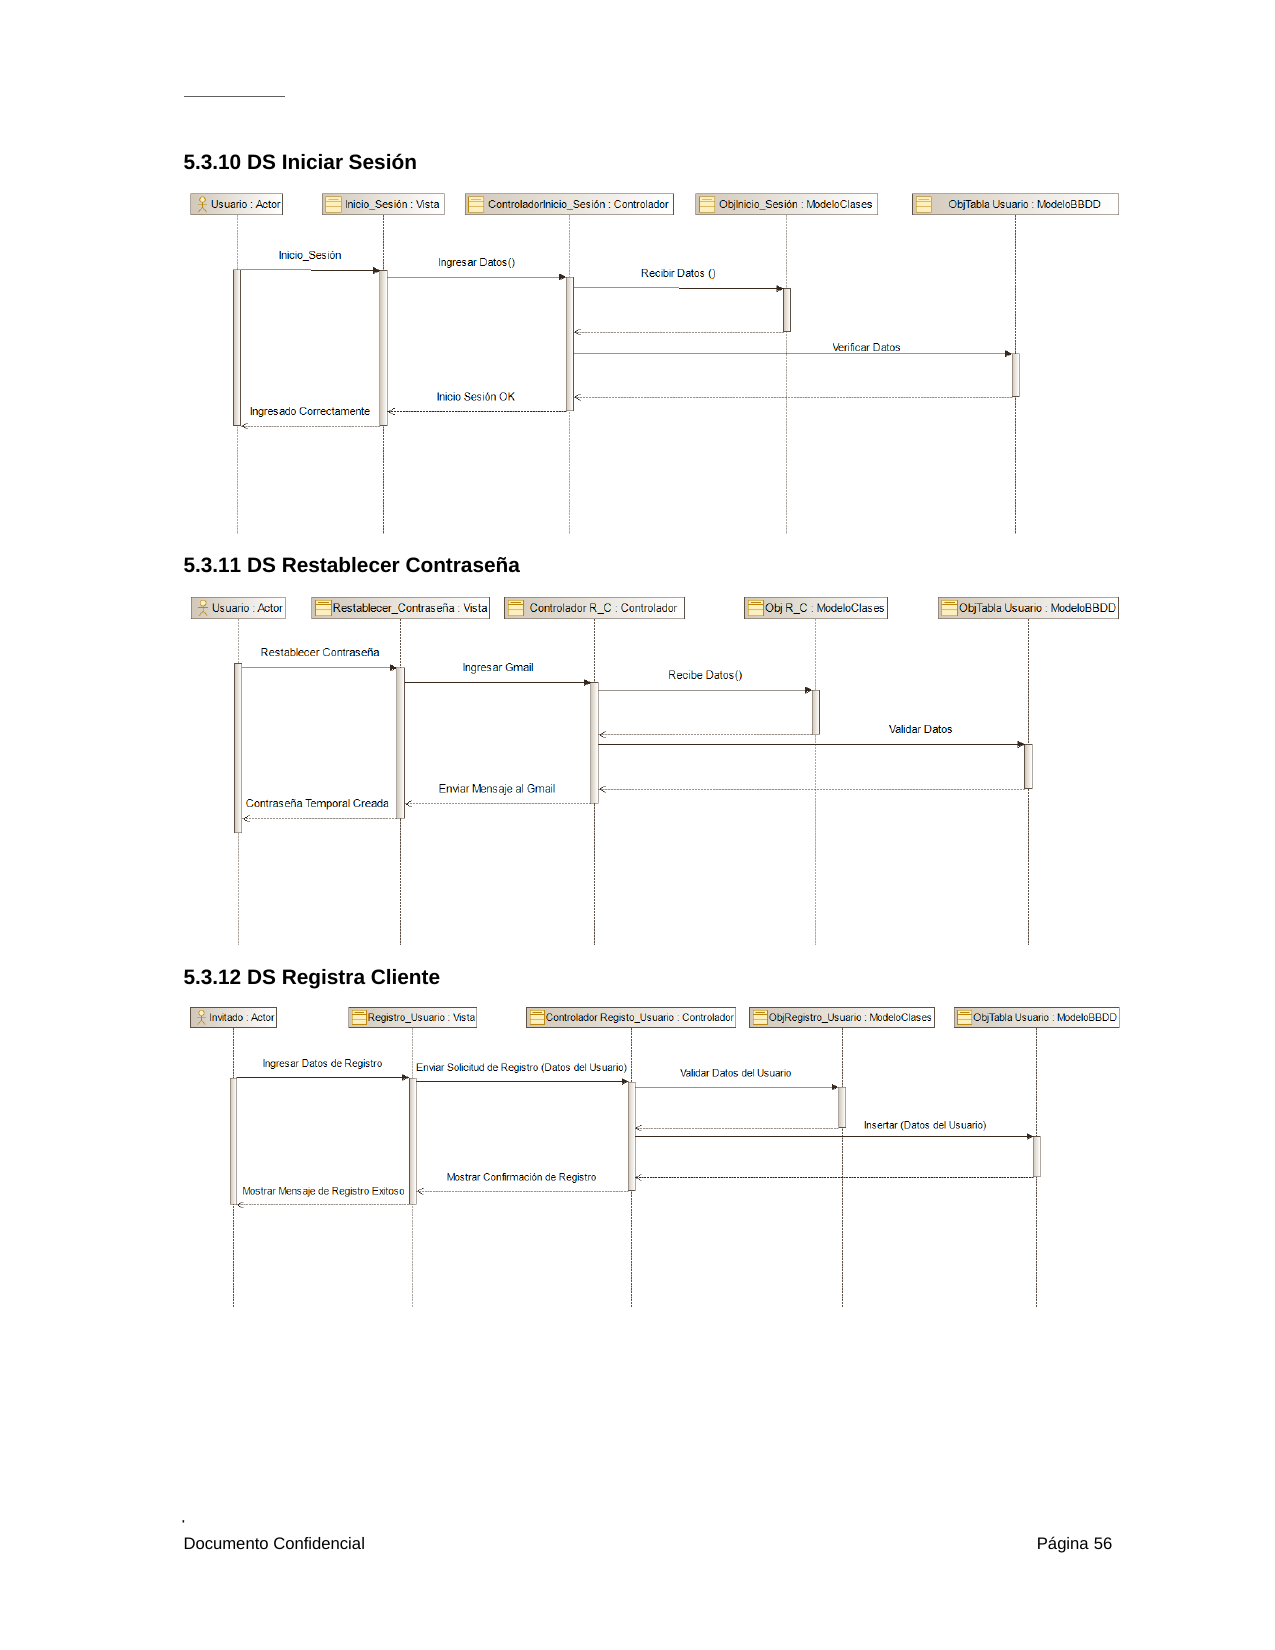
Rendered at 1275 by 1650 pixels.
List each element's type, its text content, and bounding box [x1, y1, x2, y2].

picture [183, 589, 1125, 952]
text 5.3.10 DS Iniciar Sesión [183, 150, 1125, 174]
picture [183, 186, 1125, 541]
picture [183, 1001, 1125, 1314]
text 5.3.12 DS Registra Cliente [183, 964, 1125, 988]
text 5.3.11 DS Restablecer Contraseña [183, 553, 1125, 577]
